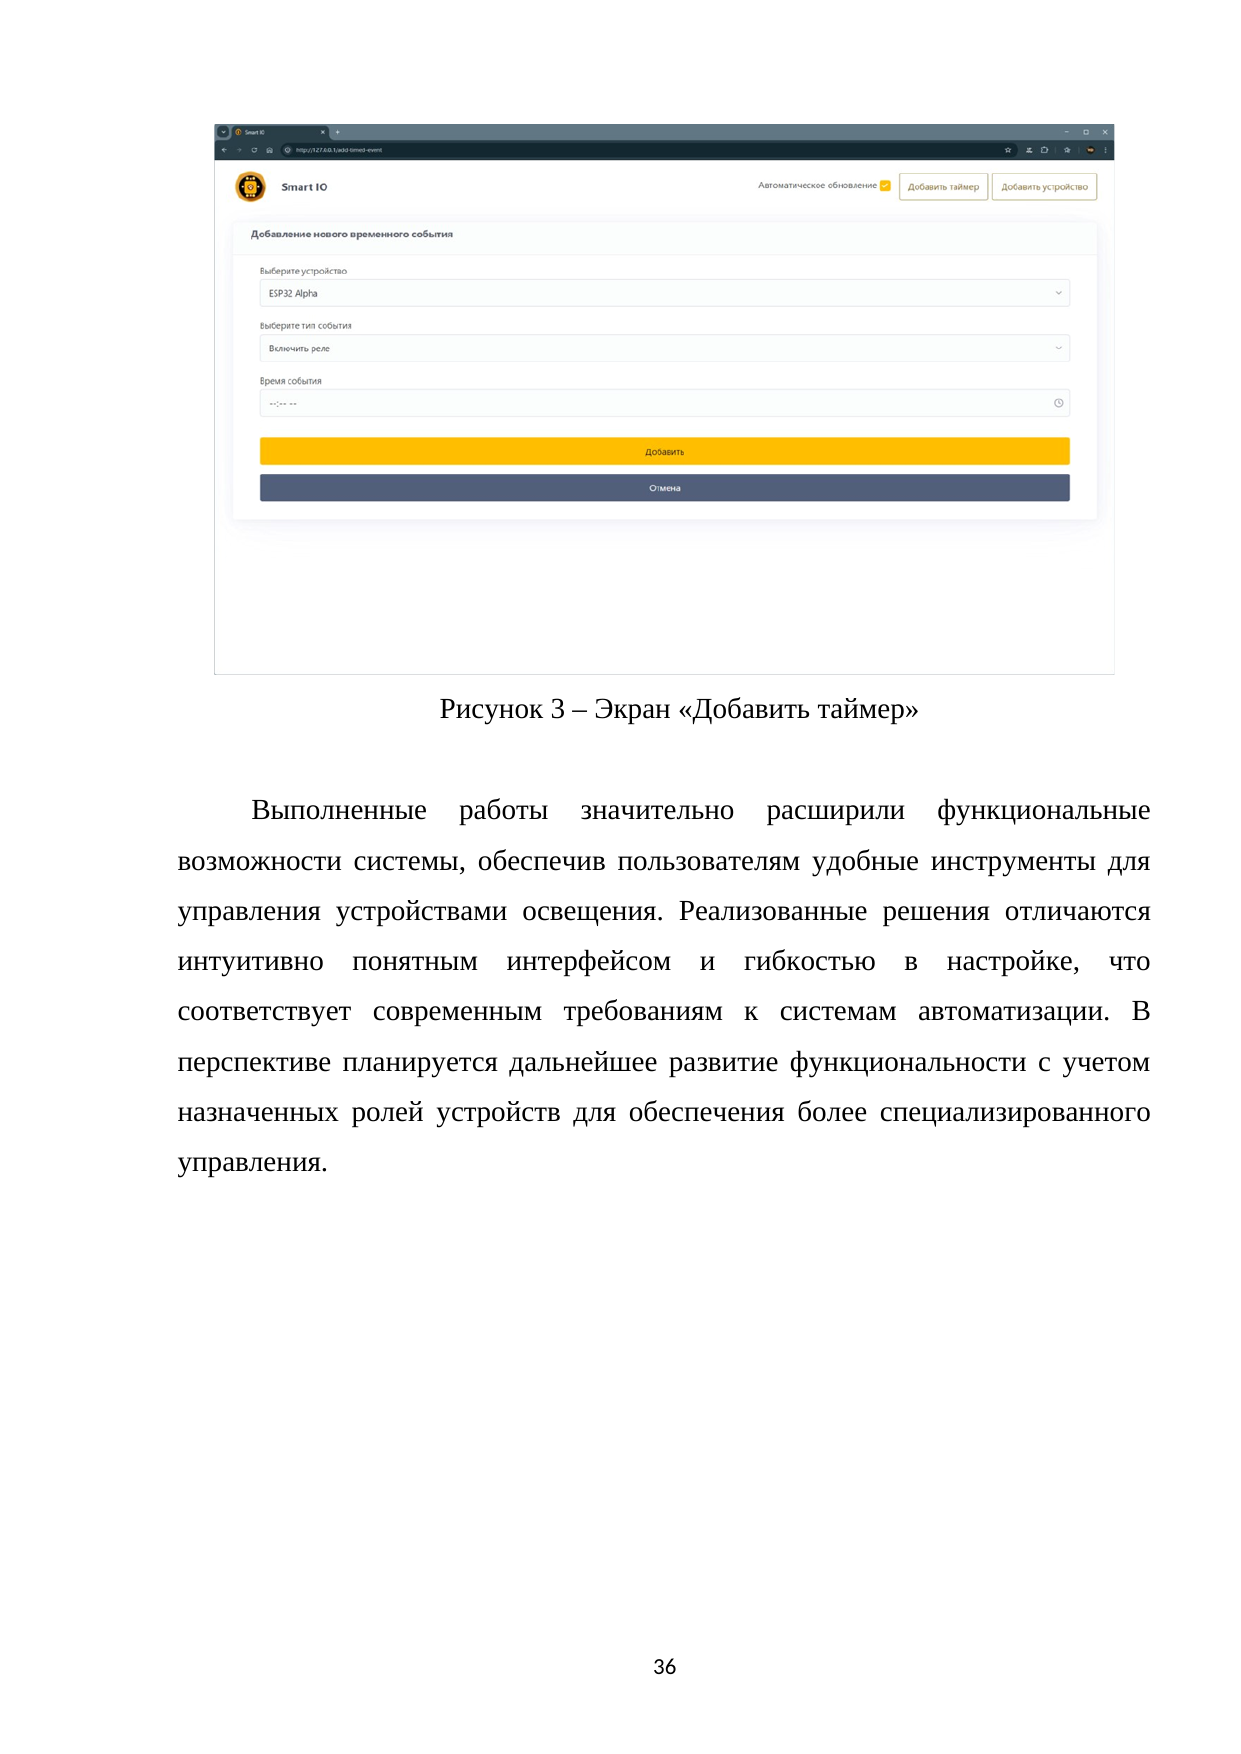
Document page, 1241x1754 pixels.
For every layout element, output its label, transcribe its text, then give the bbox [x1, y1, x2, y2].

text Экран «Добавить таймер» [177, 692, 1152, 725]
picture [214, 124, 1115, 675]
text Выполненные работы значительно расширили функциональные возможности системы, обеспечив пользователям удобные инструменты для управления устройствами освещения. Реализованные решения отличаются интуитивно понятным интерфейсом и гибкостью в настройке, что соответствует современным требованиям к системам автоматизации. В перспективе планируется дальнейшее развитие функциональности с учетом назначенных ролей устройств для обеспечения более специализированного управления. [177, 792, 1152, 1178]
